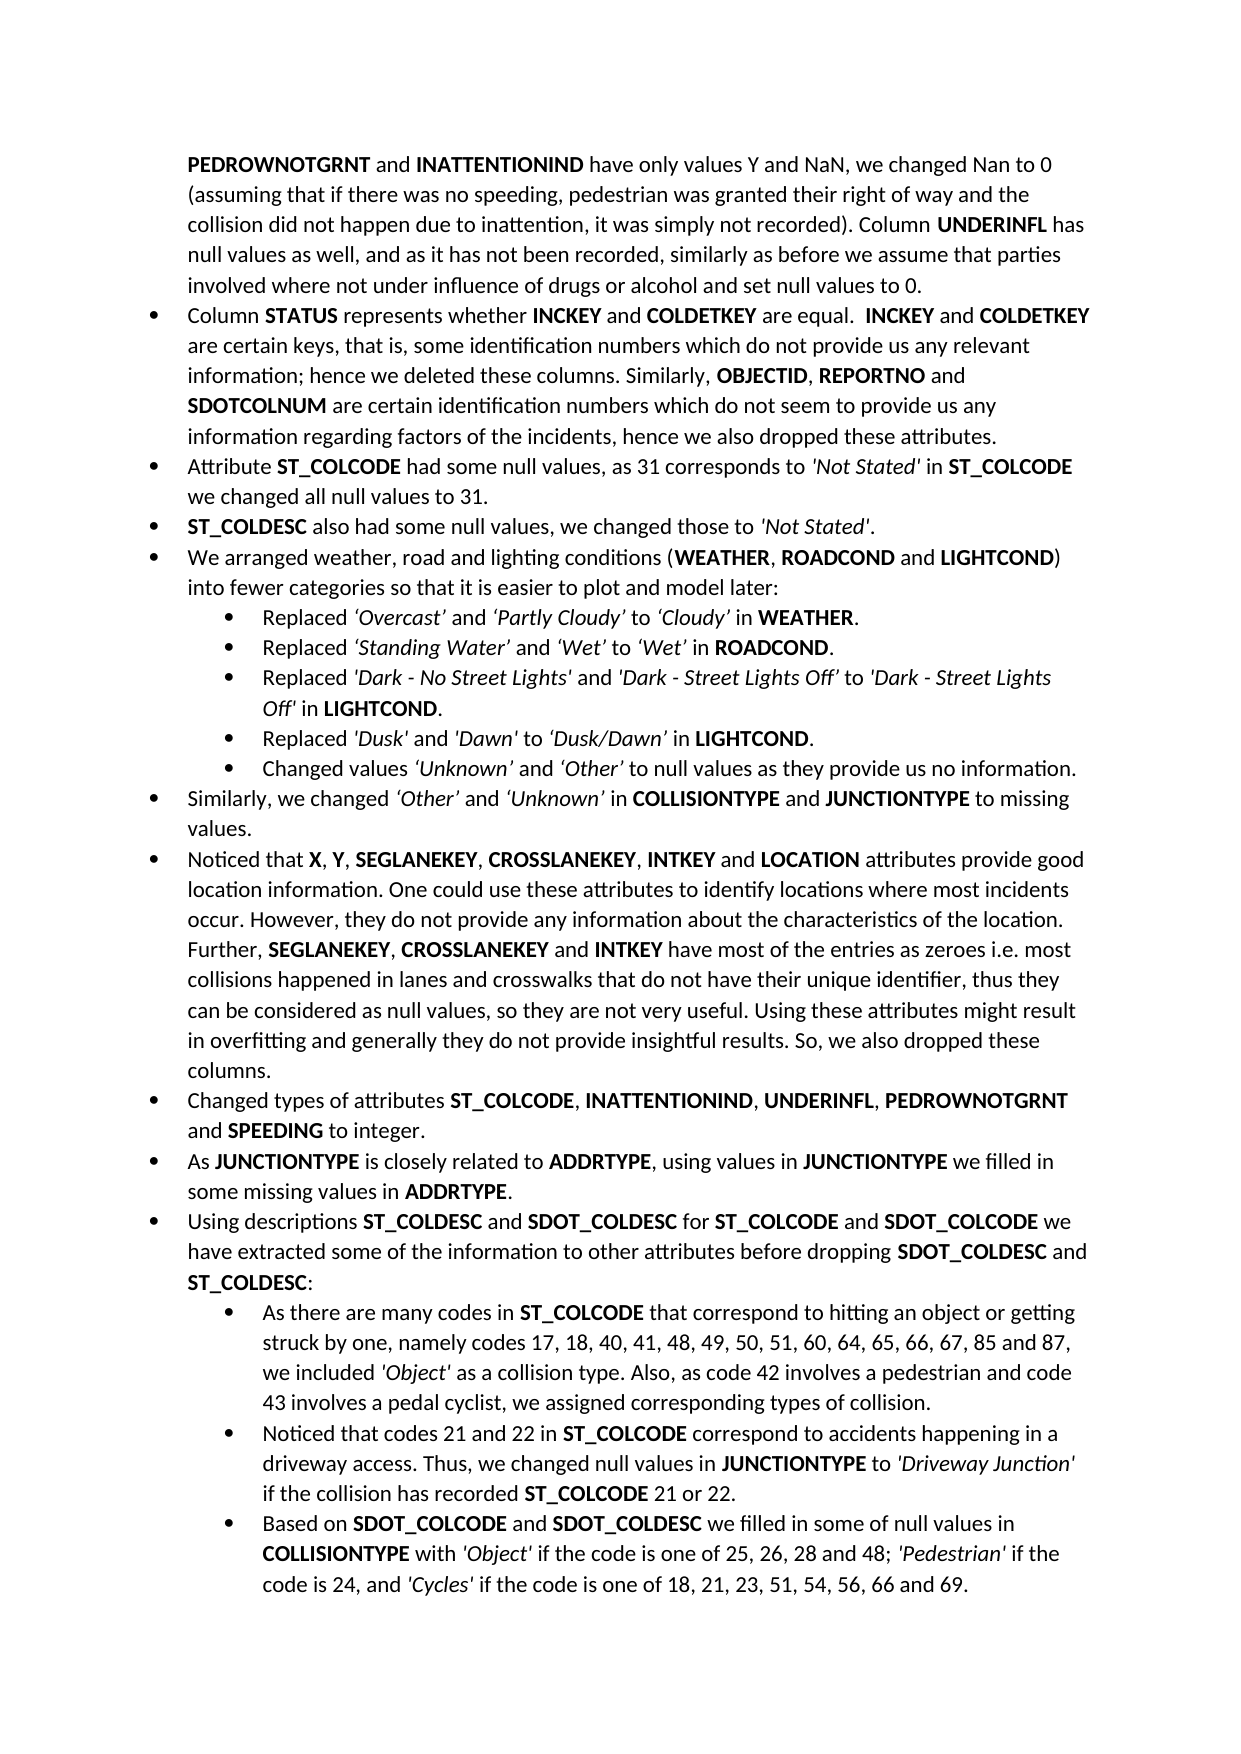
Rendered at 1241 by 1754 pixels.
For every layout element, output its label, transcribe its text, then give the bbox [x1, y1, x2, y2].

list Changed values ‘Unknown’ and ‘Other’ to null values as they provide us no information. [225, 754, 1090, 782]
list As there are many codes in ST_COLCODE that correspond to hitting an object or getting struck by one, namely codes 17, 18, 40, 41, 48, 49, 50, 51, 60, 64, 65, 66, 67, 85 and 87, we included 'Object' as a collision type. Also, as code 42 involves a pedestrian and code 43 involves a pedal cyclist, we assigned corresponding types of collision. [225, 1298, 1090, 1417]
list Changed types of attributes ST_COLCODE, INATTENTIONIND, UNDERINFL, PEDROWNOTGRNT and SPEEDING to integer. [150, 1086, 1090, 1145]
list Similarly, we changed ‘Other’ and ‘Unknown’ in COLLISIONTYPE and JUNCTIONTYPE to missing values. [150, 784, 1090, 843]
list Replaced ‘Overcast’ and ‘Partly Cloudy’ to ‘Cloudy’ in WEATHER. [225, 603, 1090, 631]
list Replaced 'Dark - No Street Lights' and 'Dark - Street Lights Off’ to 'Dark - Street Lights Off' in LIGHTCOND. [225, 663, 1090, 722]
list Replaced ‘Standing Water’ and ‘Wet’ to ‘Wet’ in ROADCOND. [225, 633, 1090, 661]
list ST_COLDESC also had some null values, we changed those to 'Not Stated'. [150, 512, 1090, 541]
list As JUNCTIONTYPE is closely related to ADDRTYPE, using values in JUNCTIONTYPE we filled in some missing values in ADDRTYPE. [150, 1147, 1090, 1205]
list Noticed that X, Y, SEGLANEKEY, CROSSLANEKEY, INTKEY and LOCATION attributes provide good location information. One could use these attributes to identify locations where most incidents occur. However, they do not provide any information about the characteristics of the location. Further, SEGLANEKEY, CROSSLANEKEY and INTKEY have most of the entries as zeroes i.e. most collisions happened in lanes and crosswalks that do not have their unique identifier, thus they can be considered as null values, so they are not very useful. Using these attributes might result in overfitting and generally they do not provide insightful results. So, we also dropped these columns. [150, 845, 1090, 1084]
list Replaced 'Dusk' and 'Dawn' to ‘Dusk/Dawn’ in LIGHTCOND. [225, 724, 1090, 752]
list Based on SDOT_COLCODE and SDOT_COLDESC we filled in some of null values in COLLISIONTYPE with 'Object' if the code is one of 25, 26, 28 and 48; 'Pedestrian' if the code is 24, and 'Cycles' if the code is one of 18, 21, 23, 51, 54, 56, 66 and 69. [225, 1509, 1090, 1598]
list Attribute ST_COLCODE had some null values, as 31 corresponds to 'Not Stated' in ST_COLCODE we changed all null values to 31. [150, 452, 1090, 510]
list Using descriptions ST_COLDESC and SDOT_COLDESC for ST_COLCODE and SDOT_COLCODE we have extracted some of the information to other attributes before dropping SDOT_COLDESC and ST_COLDESC: [150, 1207, 1090, 1296]
list Column STATUS represents whether INCKEY and COLDETKEY are equal. INCKEY and COLDETKEY are certain keys, that is, some identification numbers which do not provide us any relevant information; hence we deleted these columns. Similarly, OBJECTID, REPORTNO and SDOTCOLNUM are certain identification numbers which do not seem to provide us any information regarding factors of the incidents, hence we also dropped these attributes. [150, 301, 1090, 450]
list We arranged weather, road and lighting conditions (WEATHER, ROADCOND and LIGHTCOND) into fewer categories so that it is easier to plot and model later: [150, 543, 1090, 601]
list Noticed that codes 21 and 22 in ST_COLCODE correspond to accidents happening in a driveway access. Thus, we changed null values in JUNCTIONTYPE to 'Driveway Junction' if the collision has recorded ST_COLCODE 21 or 22. [225, 1419, 1090, 1507]
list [150, 150, 1090, 299]
